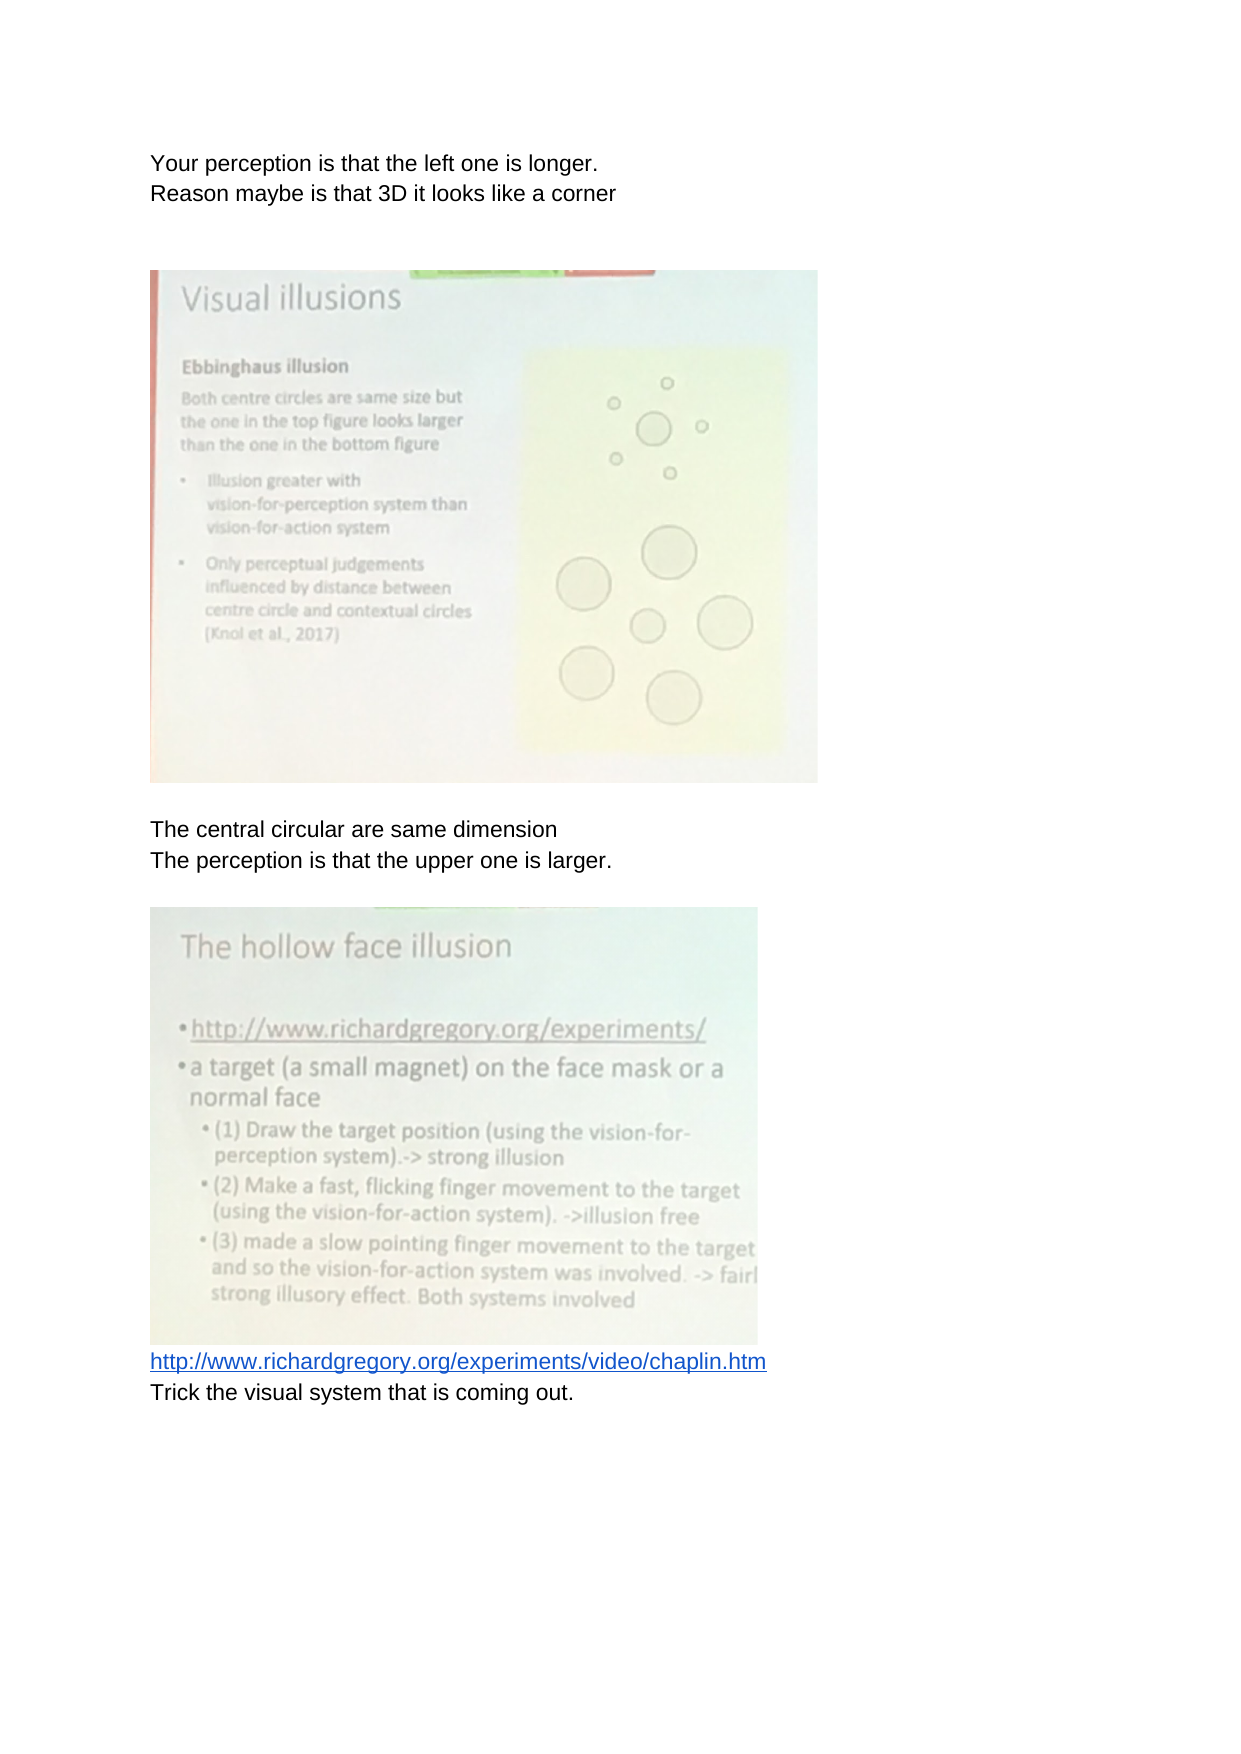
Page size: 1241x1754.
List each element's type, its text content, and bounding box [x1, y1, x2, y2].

text Reason maybe is that 3D it looks like a corner [150, 180, 1090, 207]
text Your perception is that the left one is longer. [150, 150, 1090, 176]
text The central circular are same dimension [150, 816, 1090, 843]
text http://www.richardgregory.org/experiments/video/chaplin.htm [150, 1348, 1090, 1375]
picture [150, 907, 758, 1345]
text The perception is that the upper one is larger. [150, 847, 1090, 873]
picture [150, 270, 818, 783]
text Trick the visual system that is coming out. [150, 1378, 1090, 1405]
